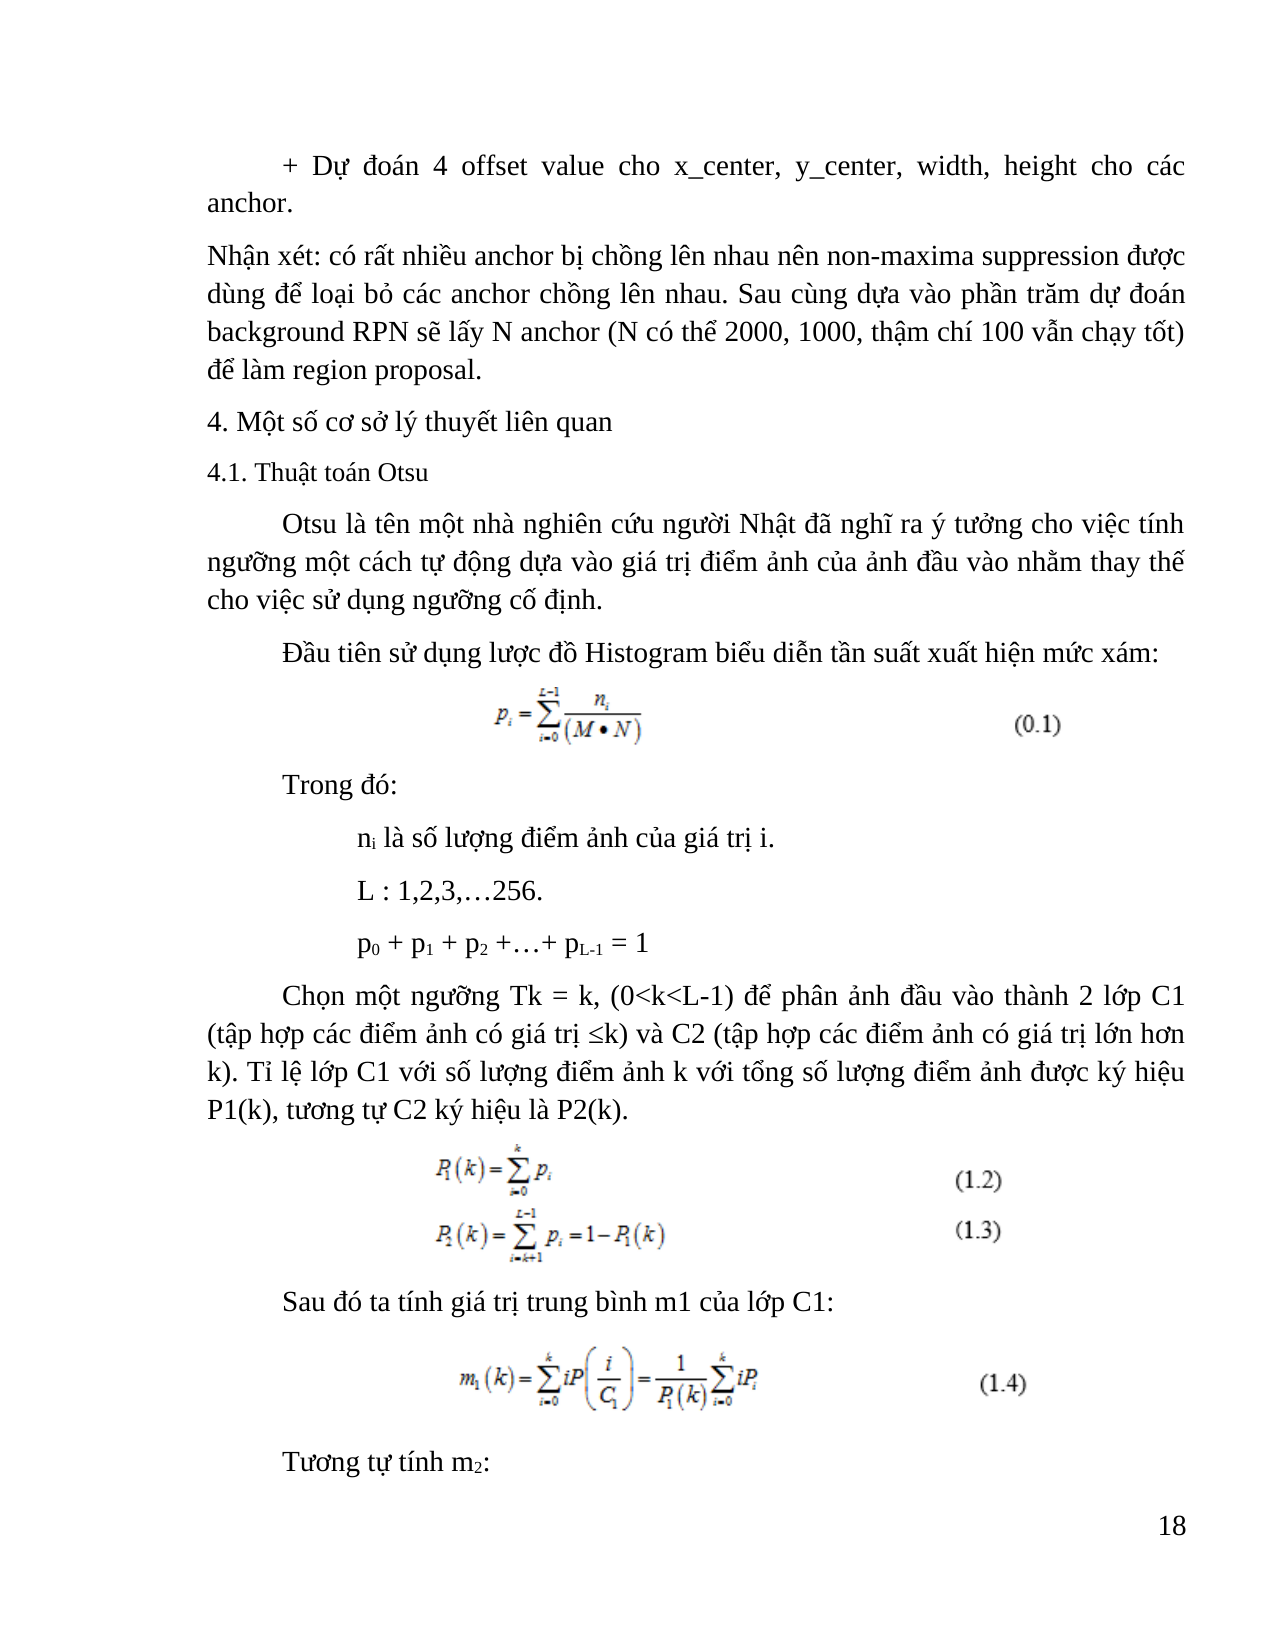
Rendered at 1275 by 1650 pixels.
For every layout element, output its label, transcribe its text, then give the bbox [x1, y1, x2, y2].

subtitle 4. Một số cơ sở lý thuyết liên quan [207, 404, 1186, 438]
text Sau đó ta tính giá trị trung bình m1 của lớp C1: [207, 1284, 1186, 1318]
text p0 + p1 + p2 +…+ pL-1 = 1 [282, 926, 1186, 959]
text Tương tự tính m2: [207, 1444, 1186, 1477]
text Chọn một ngưỡng Tk = k, (0<k<L-1) để phân ảnh đầu vào thành 2 lớp C1 (tập hợp các điểm ảnh có giá trị ≤k) và C2 (tập hợp các điểm ảnh có giá trị lớn hơn k). Tỉ lệ lớp C1 với số lượng điểm ảnh k với tổng số lượng điểm ảnh được ký hiệu P1(k), tương tự C2 ký hiệu là P2(k). [207, 978, 1186, 1125]
text Đầu tiên sử dụng lược đồ Histogram biểu diễn tần suất xuất hiện mức xám: [207, 635, 1186, 668]
picture [383, 687, 1085, 748]
text L : 1,2,3,…256. [282, 873, 1186, 906]
picture [316, 1144, 1077, 1270]
text Trong đó: [207, 767, 1186, 801]
subtitle 4.1. Thuật toán Otsu [207, 456, 1186, 487]
picture [341, 1337, 1053, 1417]
text ni là số lượng điểm ảnh của giá trị i. [282, 820, 1186, 853]
text Nhận xét: có rất nhiều anchor bị chồng lên nhau nên non-maxima suppression được dùng để loại bỏ các anchor chồng lên nhau. Sau cùng dựa vào phần trăm dự đoán background RPN sẽ lấy N anchor (N có thể 2000, 1000, thậm chí 100 vẫn chạy tốt) để làm region proposal. [207, 238, 1186, 385]
text Otsu là tên một nhà nghiên cứu người Nhật đã nghĩ ra ý tưởng cho việc tính ngưỡng một cách tự động dựa vào giá trị điểm ảnh của ảnh đầu vào nhằm thay thế cho việc sử dụng ngưỡng cố định. [207, 506, 1186, 616]
text + Dự đoán 4 offset value cho x_center, y_center, width, height cho các anchor. [207, 148, 1186, 219]
